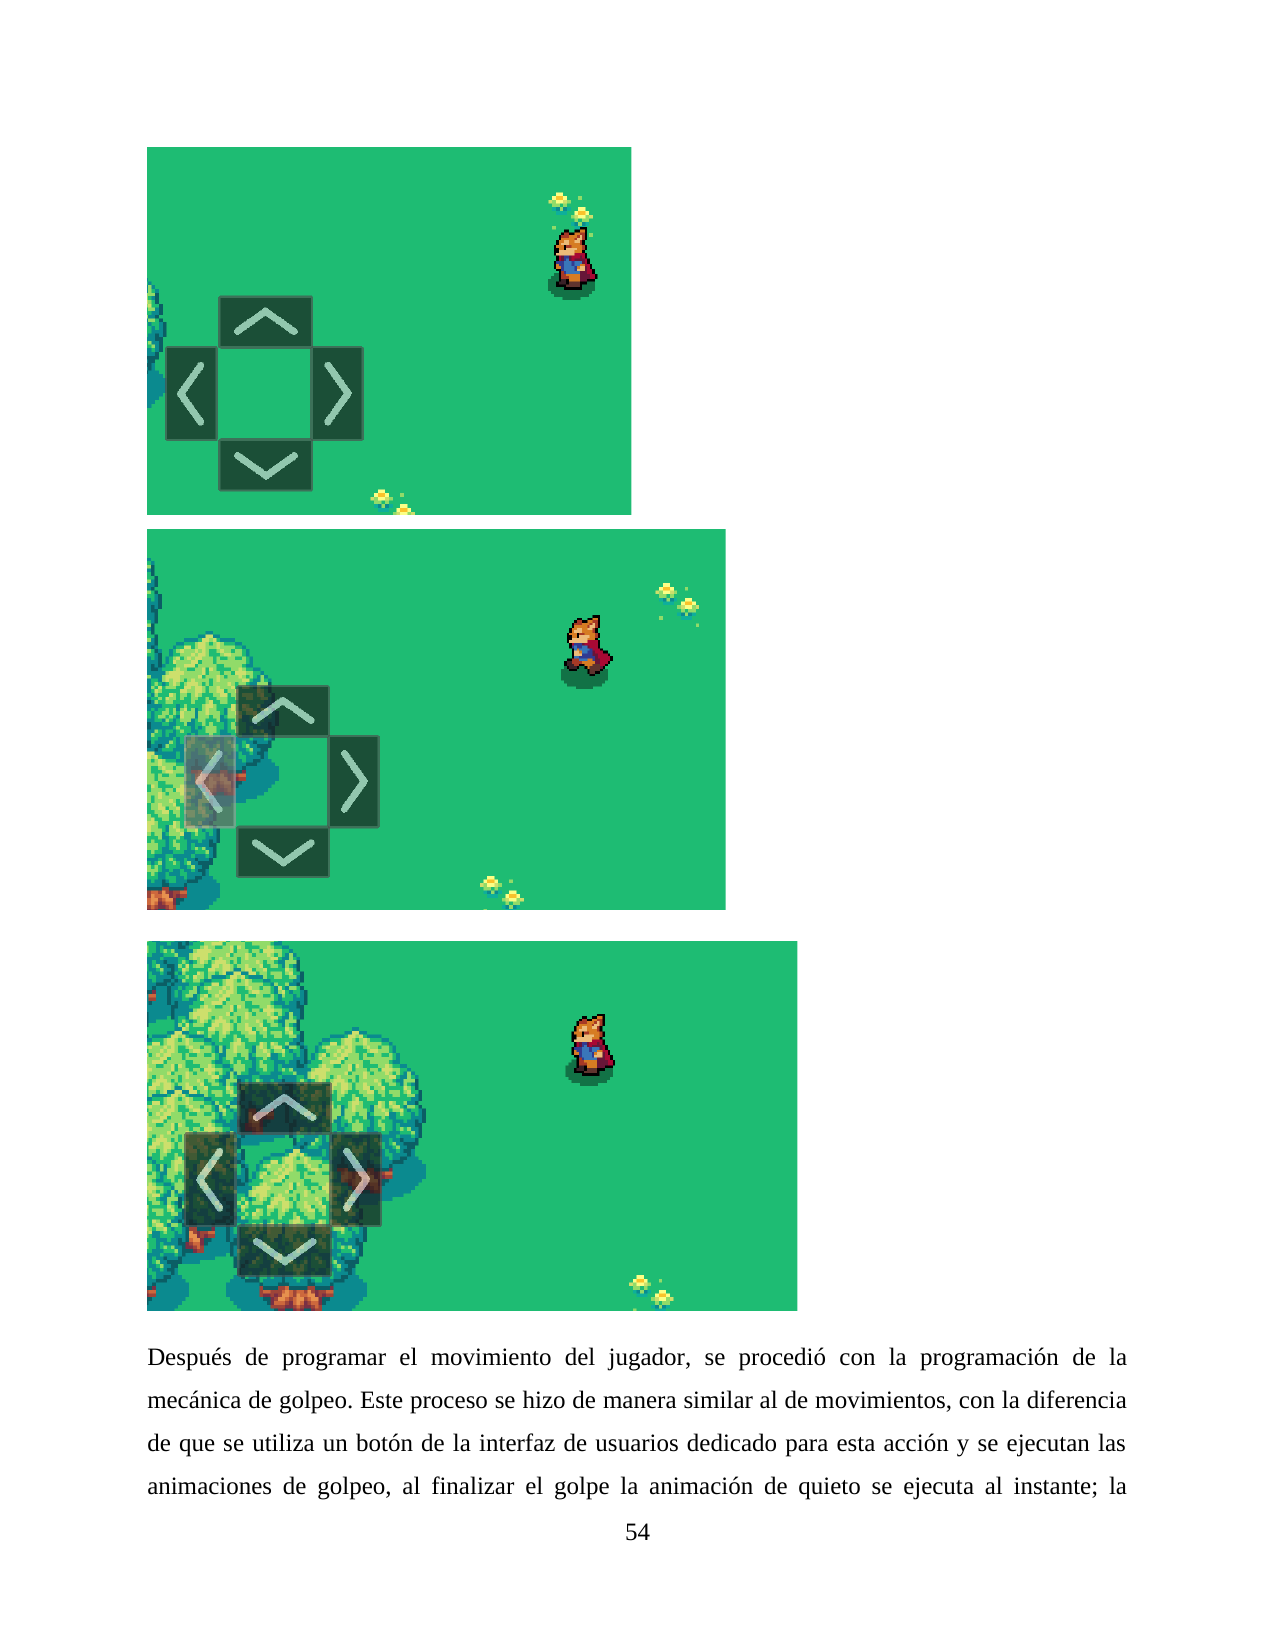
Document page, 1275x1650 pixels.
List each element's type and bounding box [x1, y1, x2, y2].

picture [147, 941, 798, 1311]
picture [147, 147, 632, 515]
text [147, 1342, 1128, 1500]
picture [147, 529, 726, 910]
